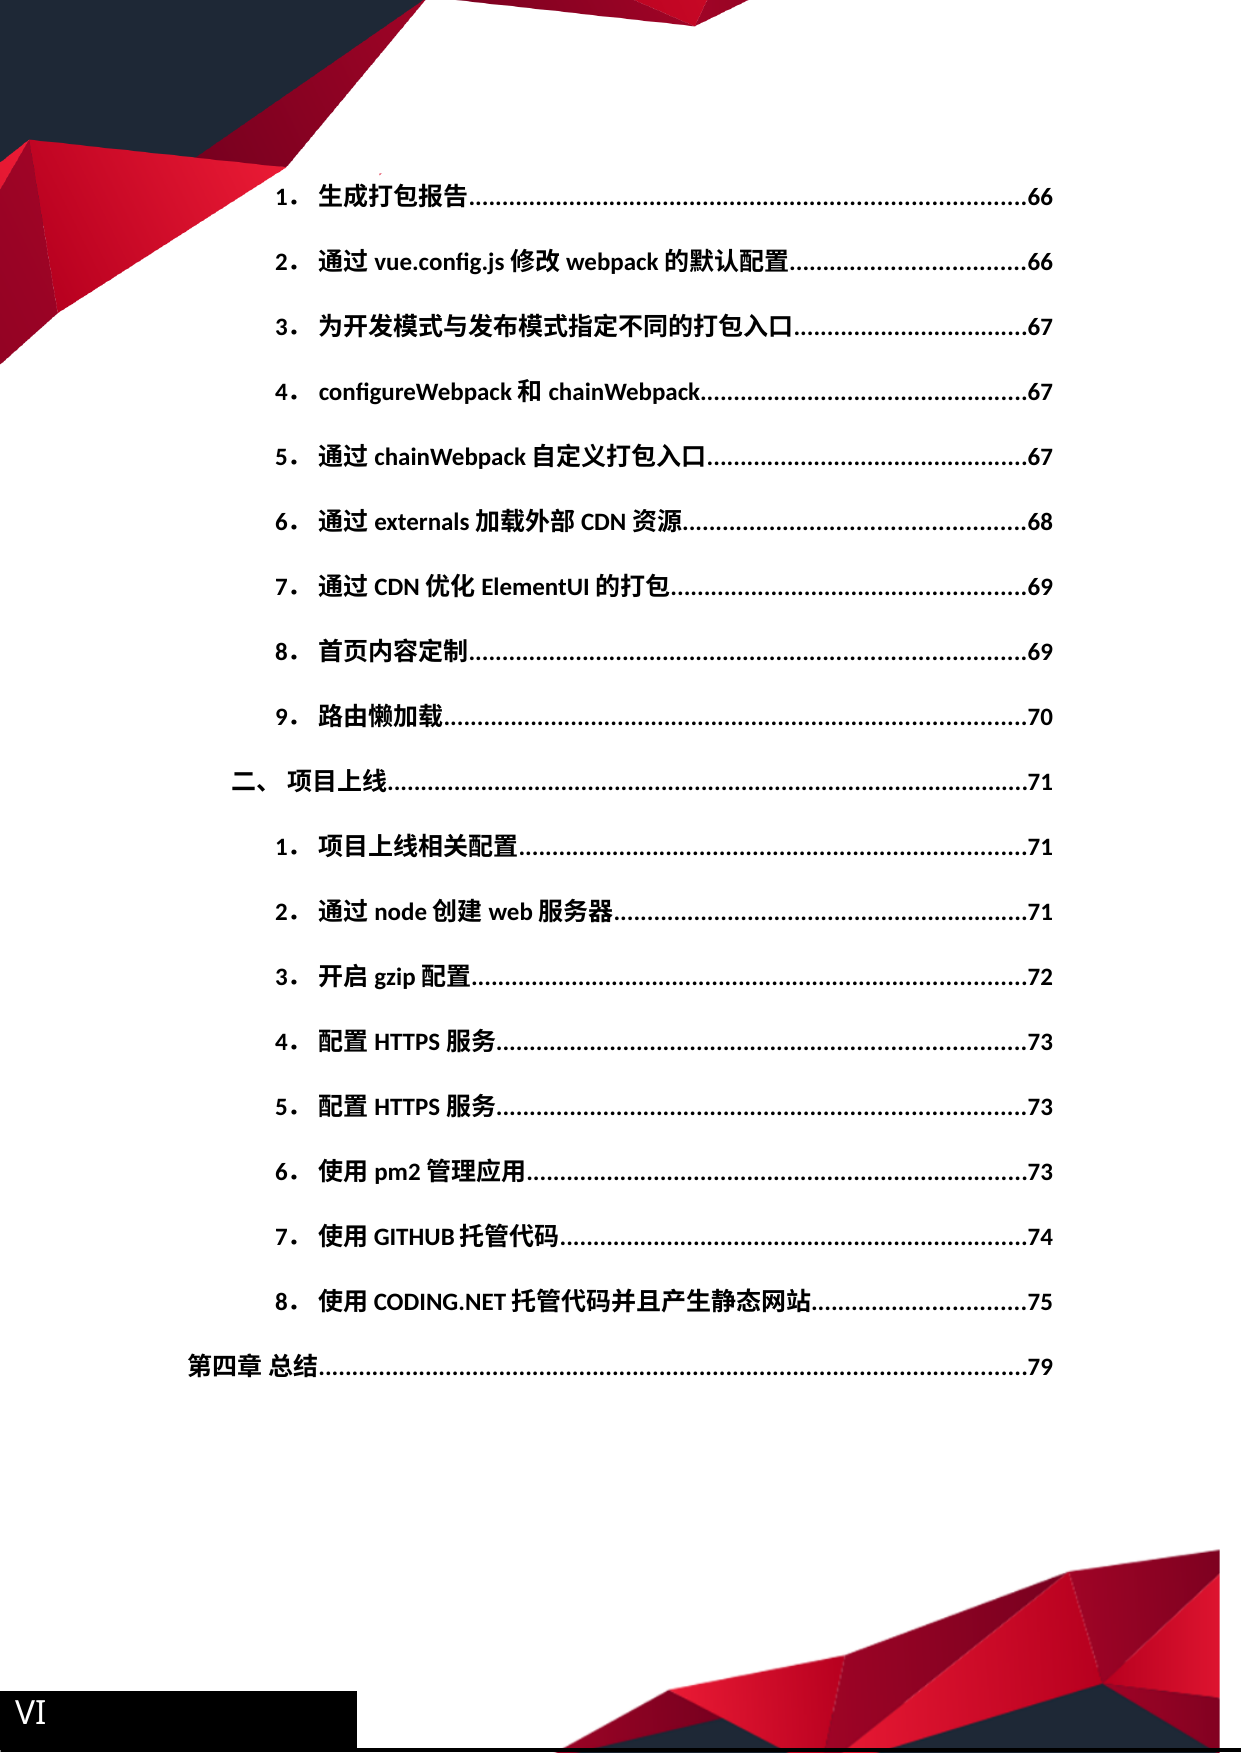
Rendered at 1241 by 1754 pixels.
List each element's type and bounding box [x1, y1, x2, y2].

picture [0, 0, 777, 387]
picture [0, 1488, 1241, 1753]
